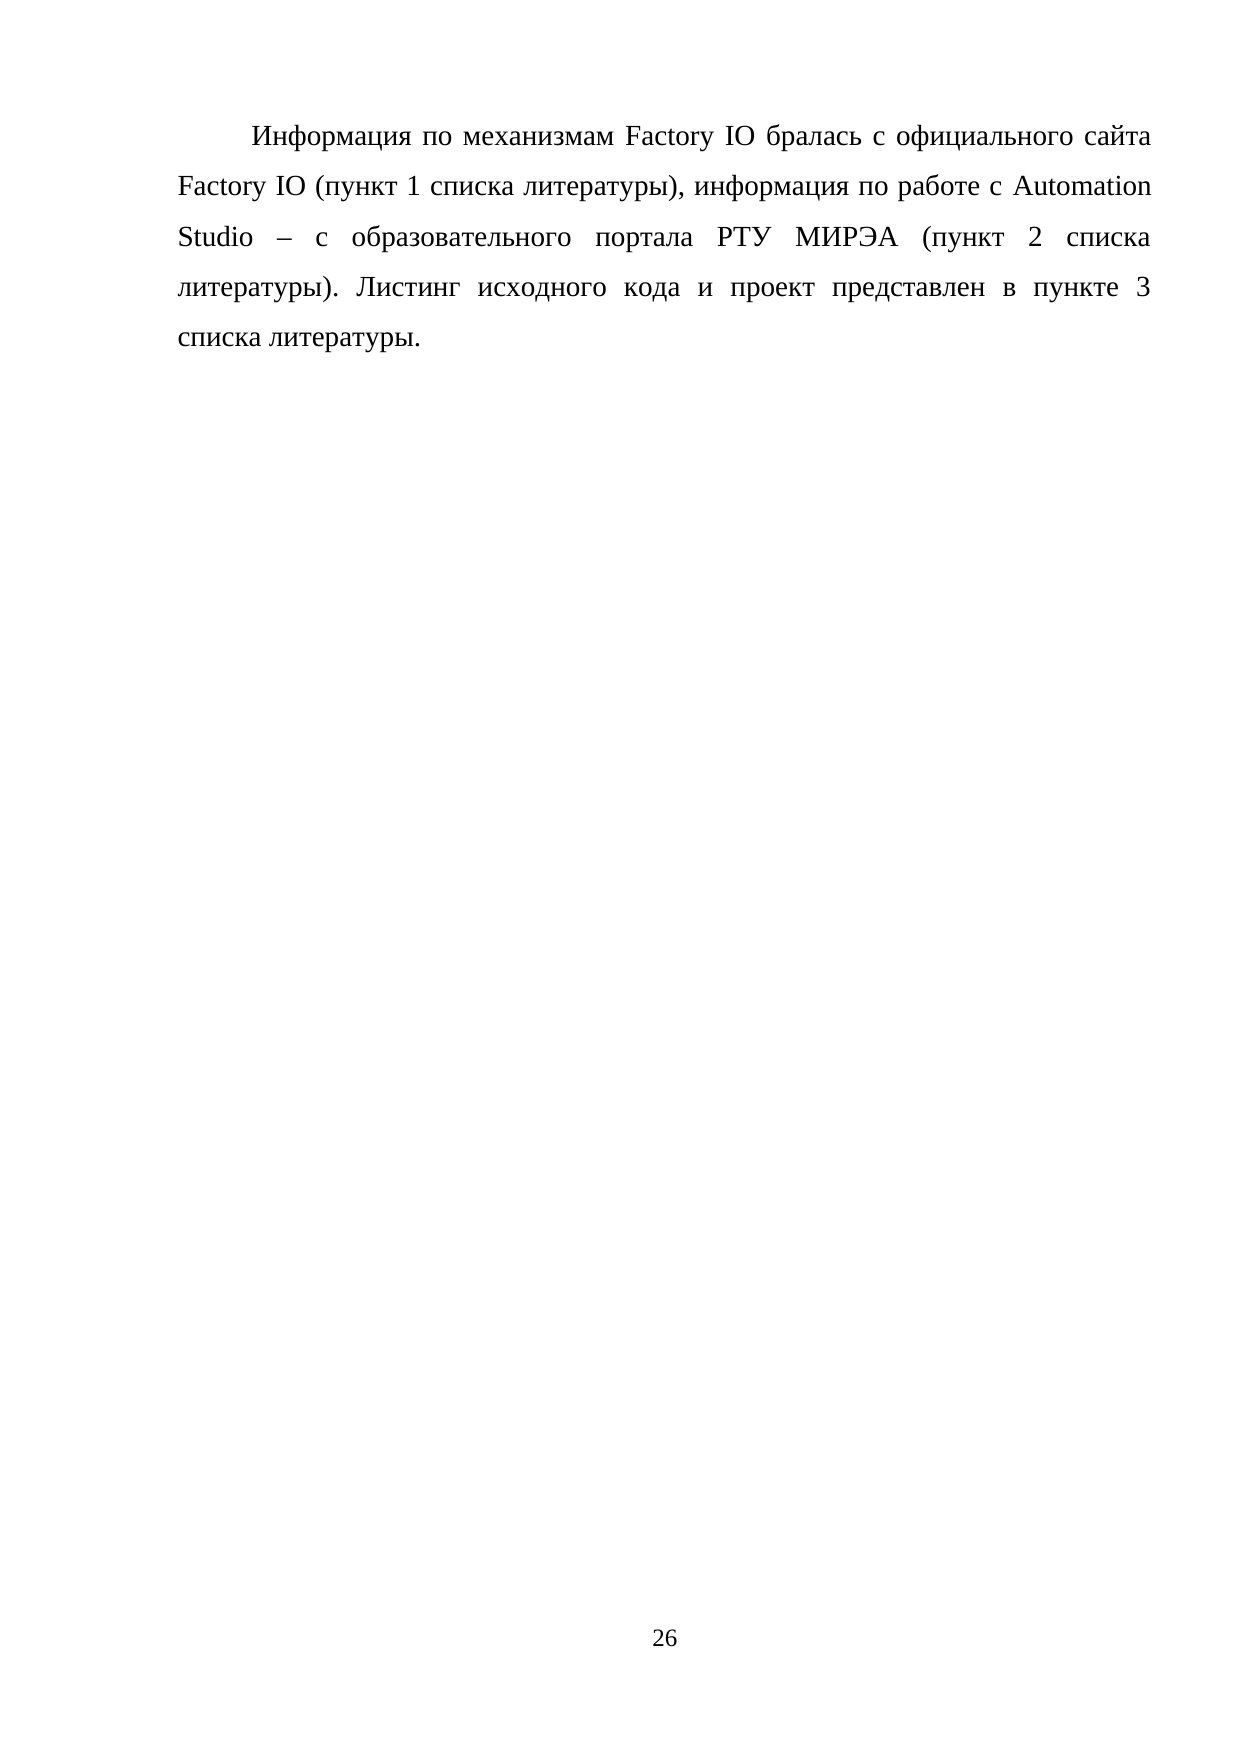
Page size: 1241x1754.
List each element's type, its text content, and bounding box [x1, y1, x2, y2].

text Информация по механизмам Factory IO бралась с официального сайта Factory IO (пункт 1 списка литературы), информация по работе с Automation Studio – с образовательного портала РТУ МИРЭА (пункт 2 списка литературы). Листинг исходного кода и проект представлен в пункте 3 списка литературы. [177, 118, 1152, 353]
